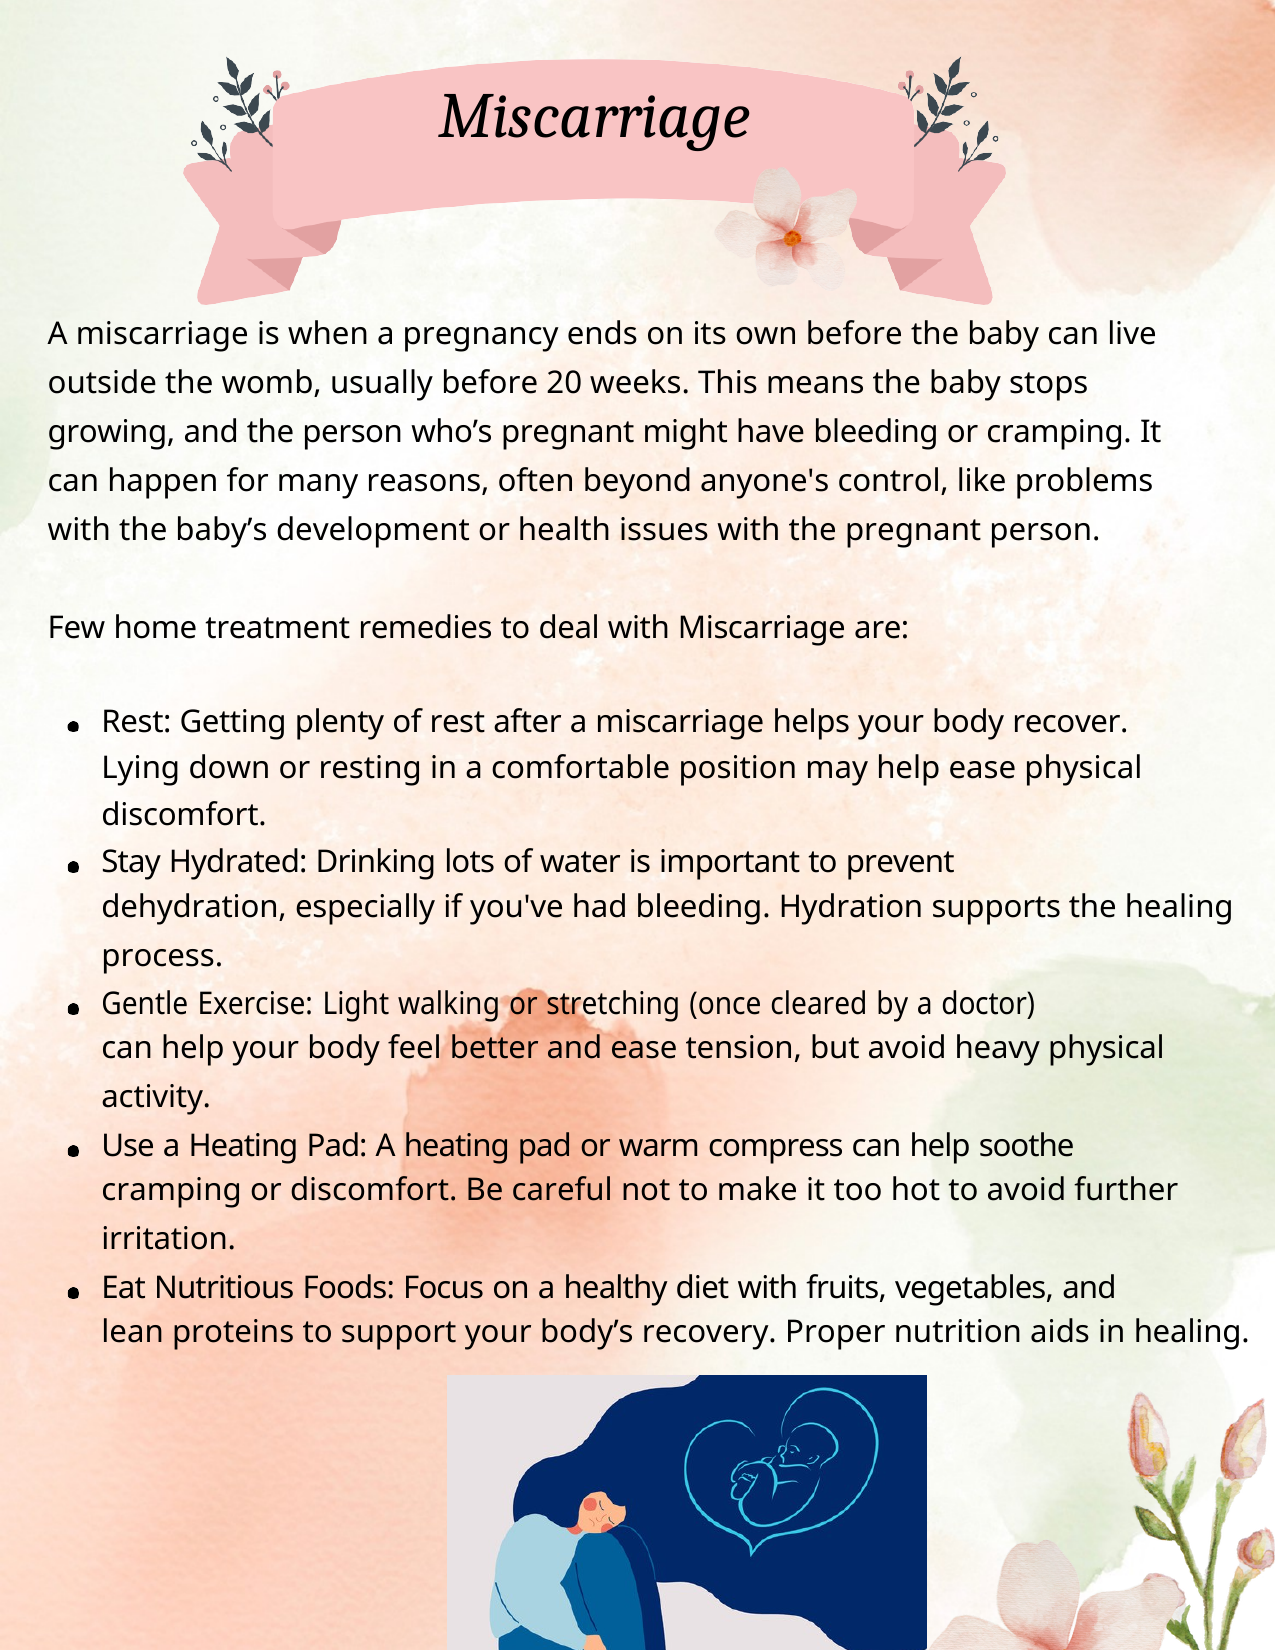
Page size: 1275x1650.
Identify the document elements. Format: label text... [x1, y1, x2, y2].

text lean proteins to support your body’s recovery. Proper nutrition aids in healing. [101, 1309, 1275, 1352]
text A miscarriage is when a pregnancy ends on its own before the baby can live outside the womb, usually before 20 weeks. This means the baby stops growing, and the person who’s pregnant might have bleeding or cramping. It can happen for many reasons, often beyond anyone's control, like problems with the baby’s development or health issues with the pregnant person. [47, 311, 1213, 550]
picture [0, 0, 1275, 1650]
text Eat Nutritious Foods: Focus on a healthy diet with fruits, vegetables, and [68, 1265, 1275, 1307]
text can help your body feel better and ease tension, but avoid heavy physical activity. [101, 1026, 1275, 1117]
text dehydration, especially if you've had bleeding. Hydration supports the healing process. [101, 884, 1275, 975]
text Stay Hydrated: Drinking lots of water is important to prevent [68, 839, 1275, 881]
text Rest: Getting plenty of rest after a miscarriage helps your body recover. Lying down or resting in a comfortable position may help ease physical discomfort. [68, 699, 1193, 835]
text Gentle Exercise: Light walking or stretching (once cleared by a doctor) [68, 982, 1275, 1023]
text Use a Heating Pad: A heating pad or warm compress can help soothe [68, 1123, 1275, 1165]
text Few home treatment remedies to deal with Miscarriage are: [47, 605, 1275, 647]
text cramping or discomfort. Be careful not to make it too hot to avoid further irritation. [101, 1167, 1219, 1259]
